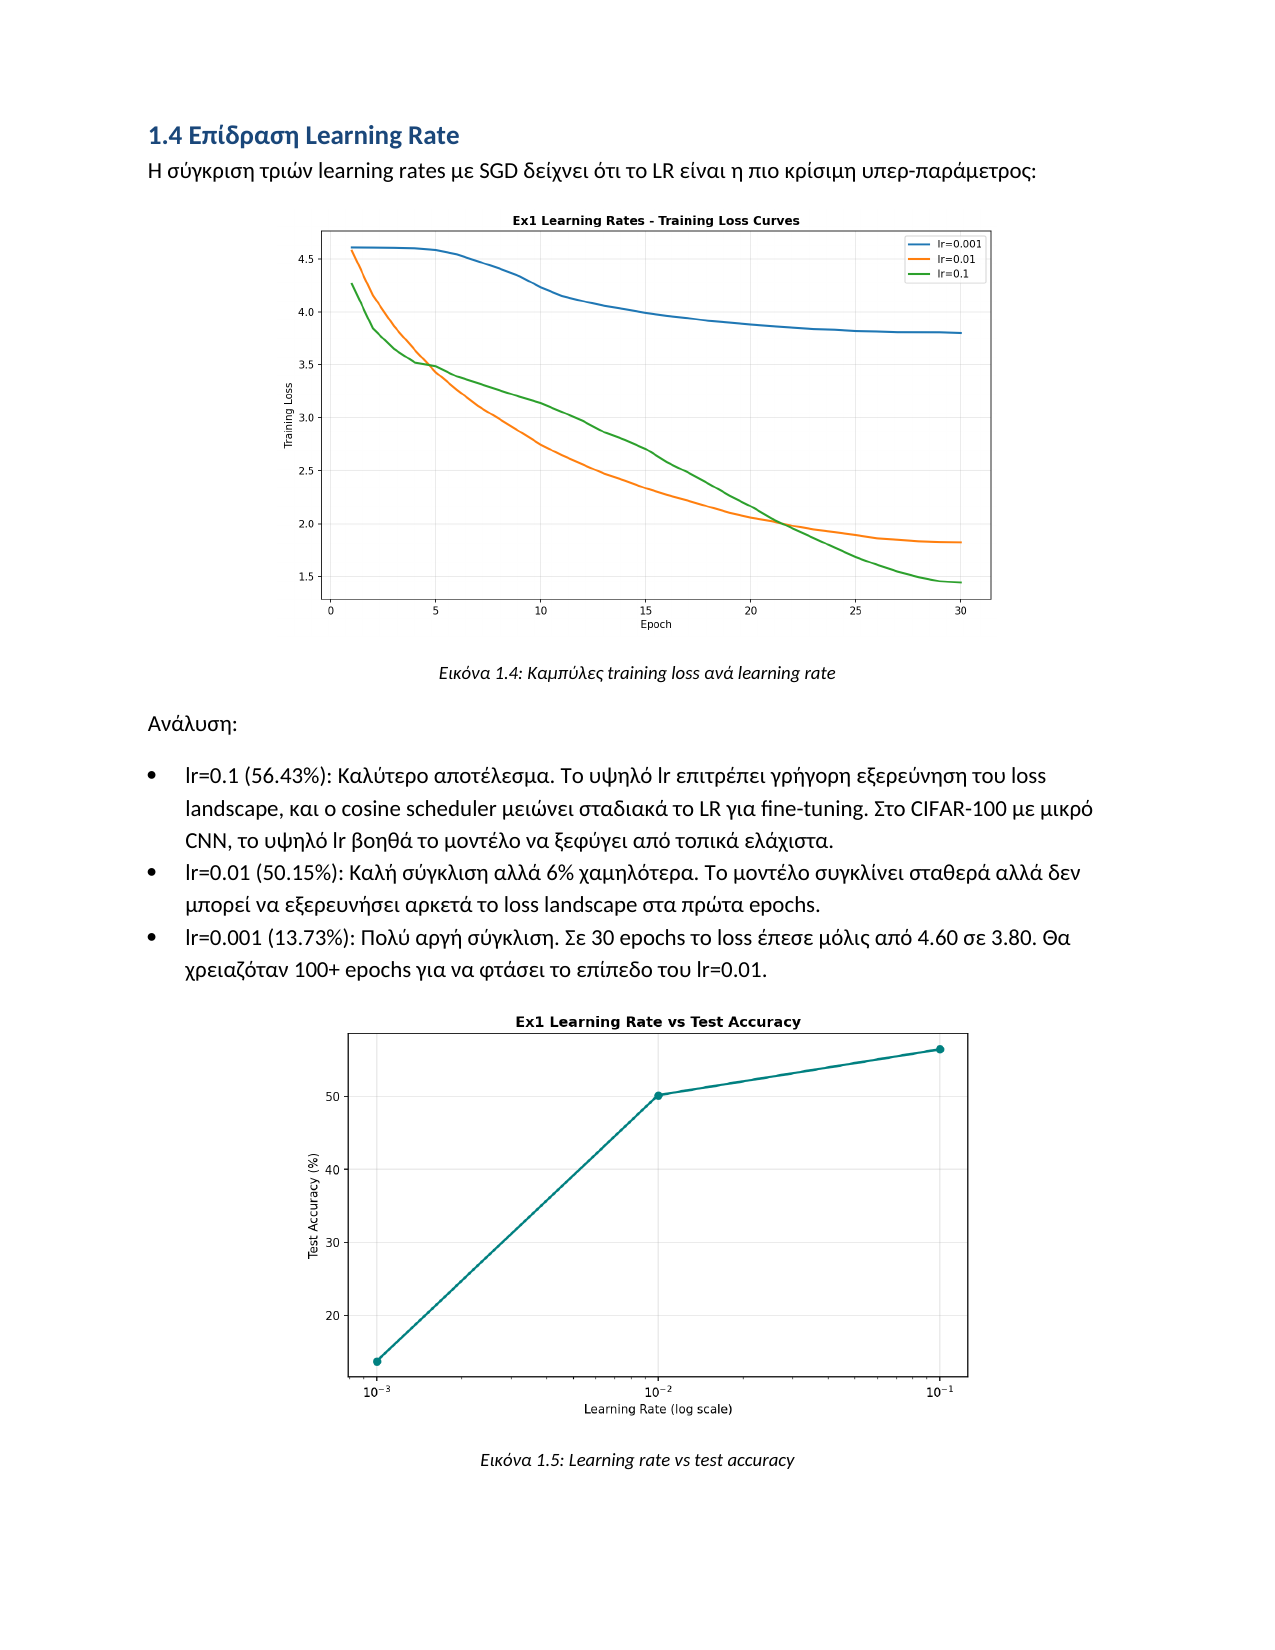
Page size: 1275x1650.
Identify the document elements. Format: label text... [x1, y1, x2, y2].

text Ανάλυση: [148, 709, 1127, 737]
list lr=0.01 (50.15%): Καλή σύγκλιση αλλά 6% χαμηλότερα. Το μοντέλο συγκλίνει σταθερά αλλά δεν μπορεί να εξερευνήσει αρκετά το loss landscape στα πρώτα epochs. [148, 858, 1127, 918]
picture [300, 1007, 976, 1424]
text Εικόνα 1.5: Learning rate vs test accuracy [148, 1448, 1127, 1471]
list lr=0.001 (13.73%): Πολύ αργή σύγκλιση. Σε 30 epochs το loss έπεσε μόλις από 4.60 σε 3.80. Θα χρειαζόταν 100+ epochs για να φτάσει το επίπεδο του lr=0.01. [148, 923, 1127, 983]
text Εικόνα 1.4: Καμπύλες training loss ανά learning rate [148, 661, 1127, 684]
subtitle 1.4 Επίδραση Learning Rate [148, 118, 1127, 151]
text Η σύγκριση τριών learning rates με SGD δείχνει ότι το LR είναι η πιο κρίσιμη υπερ-παράμετρος: [148, 156, 1127, 184]
picture [277, 209, 998, 637]
list lr=0.1 (56.43%): Καλύτερο αποτέλεσμα. Το υψηλό lr επιτρέπει γρήγορη εξερεύνηση του loss landscape, και ο cosine scheduler μειώνει σταδιακά το LR για fine-tuning. Στο CIFAR-100 με μικρό CNN, το υψηλό lr βοηθά το μοντέλο να ξεφύγει από τοπικά ελάχιστα. [148, 762, 1127, 854]
